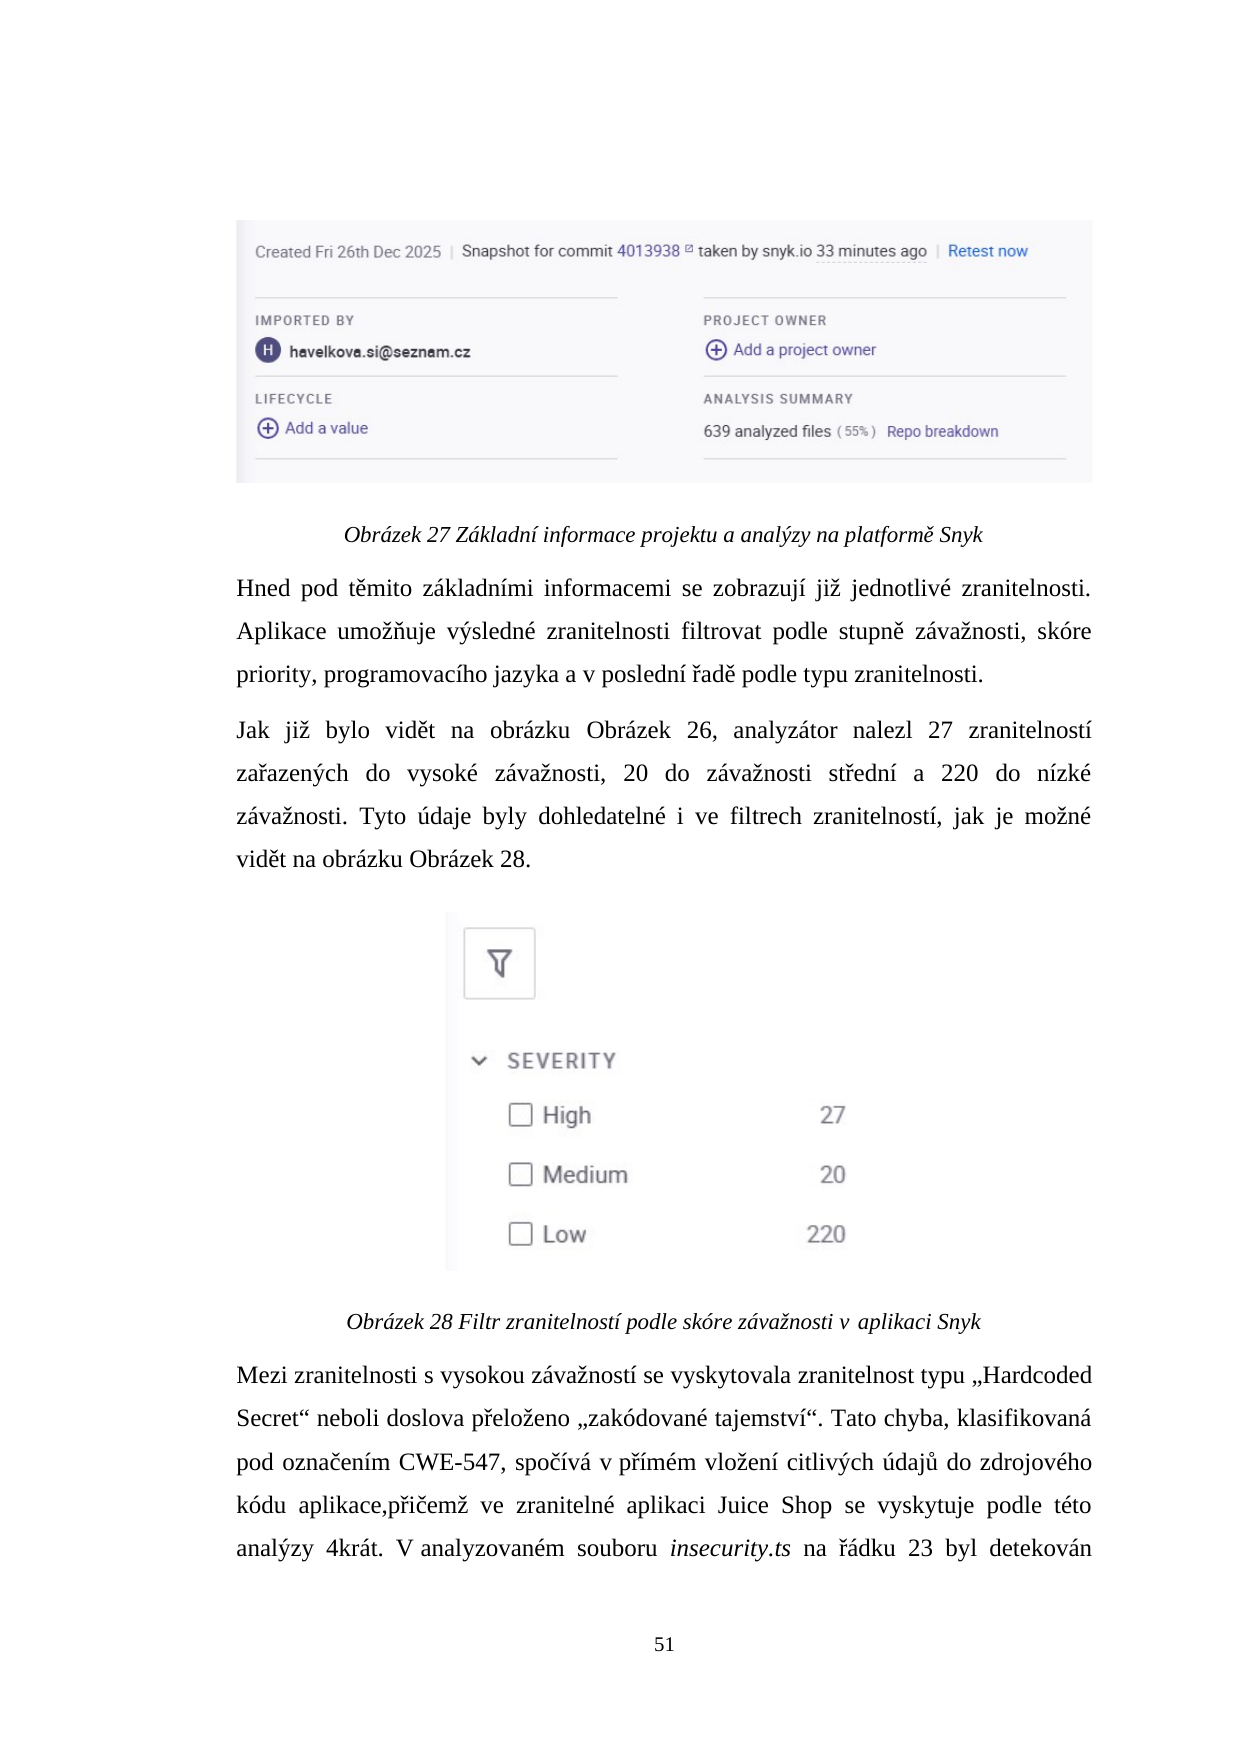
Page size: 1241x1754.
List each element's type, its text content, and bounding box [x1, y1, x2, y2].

picture [236, 220, 1093, 483]
text Hned pod těmito základními informacemi se zobrazují již jednotlivé zranitelnosti. Aplikace umožňuje výsledné zranitelnosti filtrovat podle stupně závažnosti, skóre priority, programovacího jazyka a v poslední řadě podle typu zranitelnosti. [236, 573, 1092, 688]
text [236, 1360, 1092, 1562]
picture [445, 912, 884, 1271]
